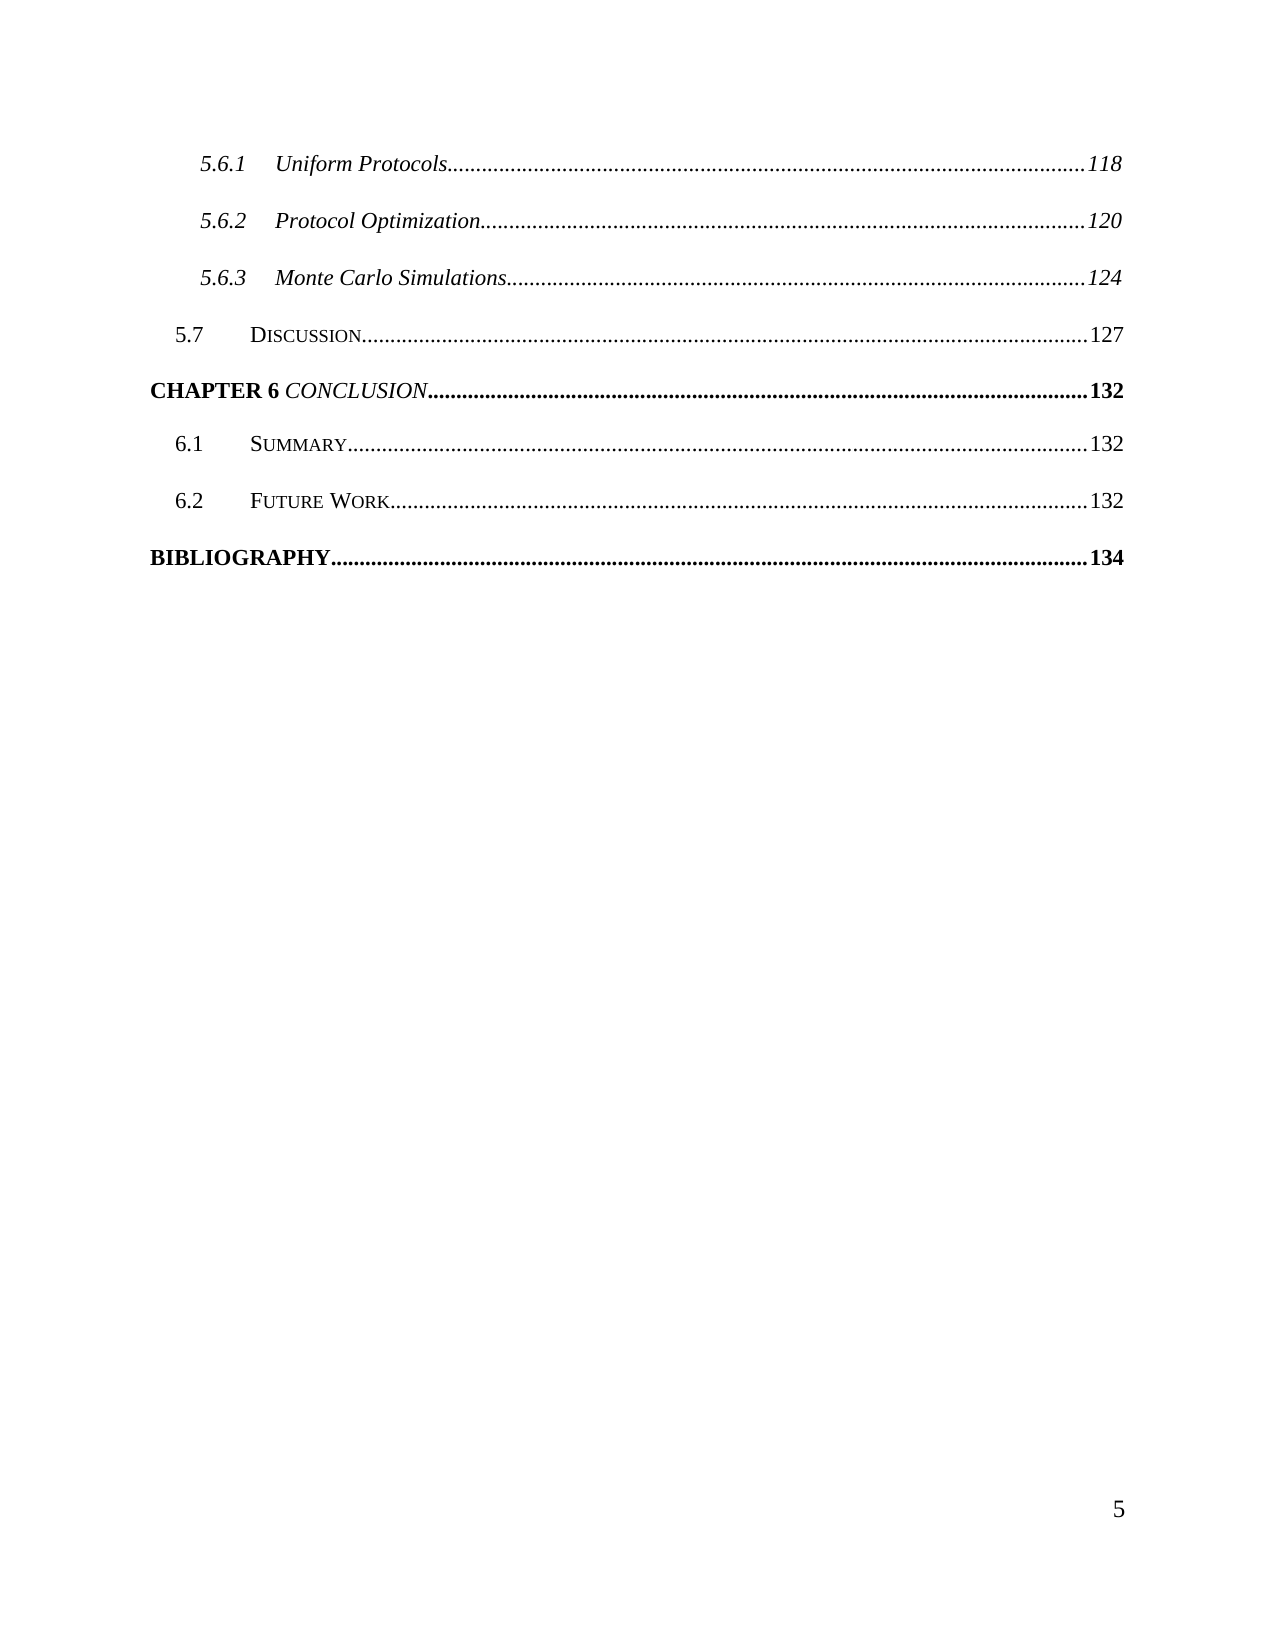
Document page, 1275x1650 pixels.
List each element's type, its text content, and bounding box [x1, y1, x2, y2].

text 5.6.3 Monte Carlo Simulations 124 [200, 264, 1125, 290]
text Bibliography 134 [150, 544, 1125, 570]
text 5.6.1 Uniform Protocols 118 [200, 150, 1125, 176]
text 6.1 Summary 132 [175, 430, 1125, 457]
text Chapter 6 Conclusion 132 [150, 377, 1125, 404]
text 5.6.2 Protocol Optimization 120 [200, 207, 1125, 233]
text 5.7 Discussion 127 [175, 321, 1125, 347]
text 6.2 Future Work 132 [175, 487, 1125, 513]
